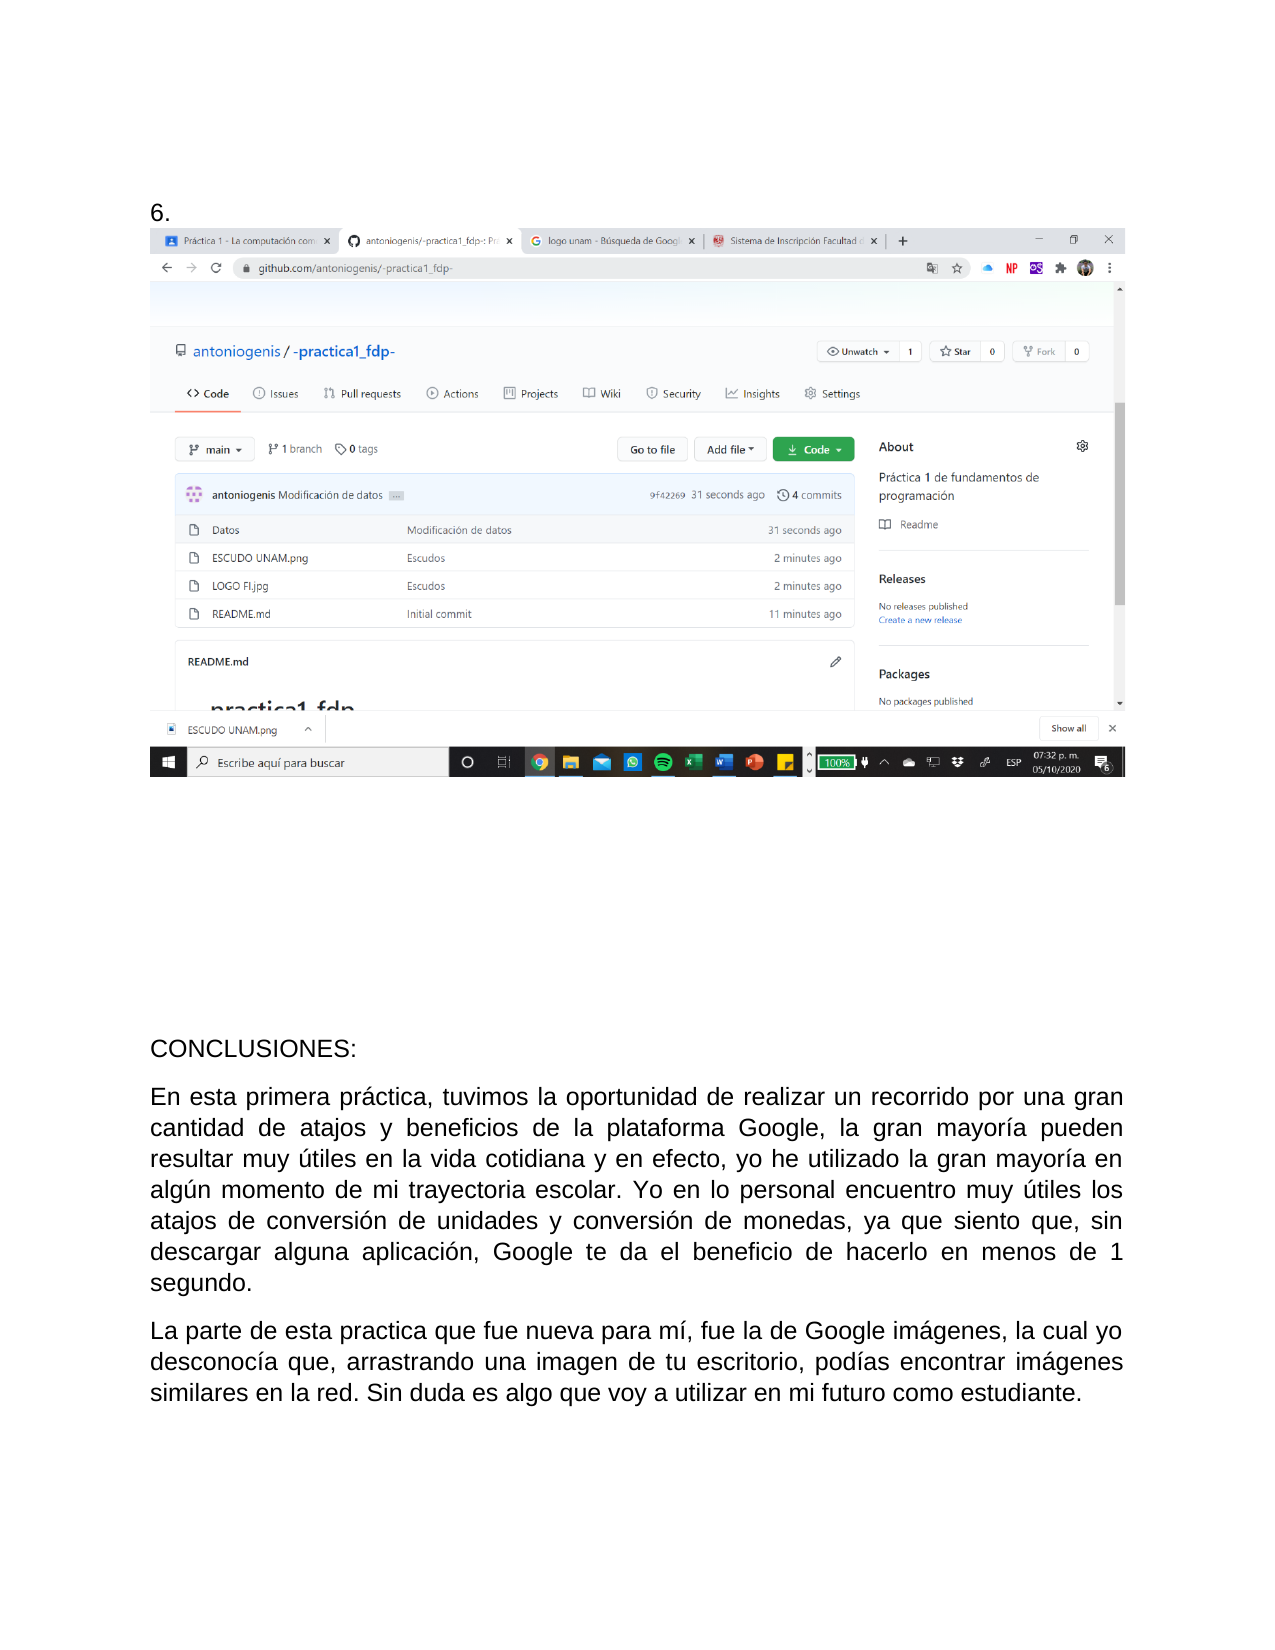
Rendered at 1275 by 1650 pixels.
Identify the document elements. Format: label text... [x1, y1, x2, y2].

text CONCLUSIONES: [150, 1034, 1125, 1063]
text 6. [150, 198, 1125, 228]
picture [150, 228, 1125, 777]
text En esta primera práctica, tuvimos la oportunidad de realizar un recorrido por una gran cantidad de atajos y beneficios de la plataforma Google, la gran mayoría pueden resultar muy útiles en la vida cotidiana y en efecto, yo he utilizado la gran mayoría en algún momento de mi trayectoria escolar. Yo en lo personal encuentro muy útiles los atajos de conversión de unidades y conversión de monedas, ya que siento que, sin descargar alguna aplicación, Google te da el beneficio de hacerlo en menos de 1 segundo. [150, 1082, 1125, 1297]
text La parte de esta practica que fue nueva para mí, fue la de Google imágenes, la cual yo desconocía que, arrastrando una imagen de tu escritorio, podías encontrar imágenes similares en la red. Sin duda es algo que voy a utilizar en mi futuro como estudiante. [150, 1316, 1125, 1407]
